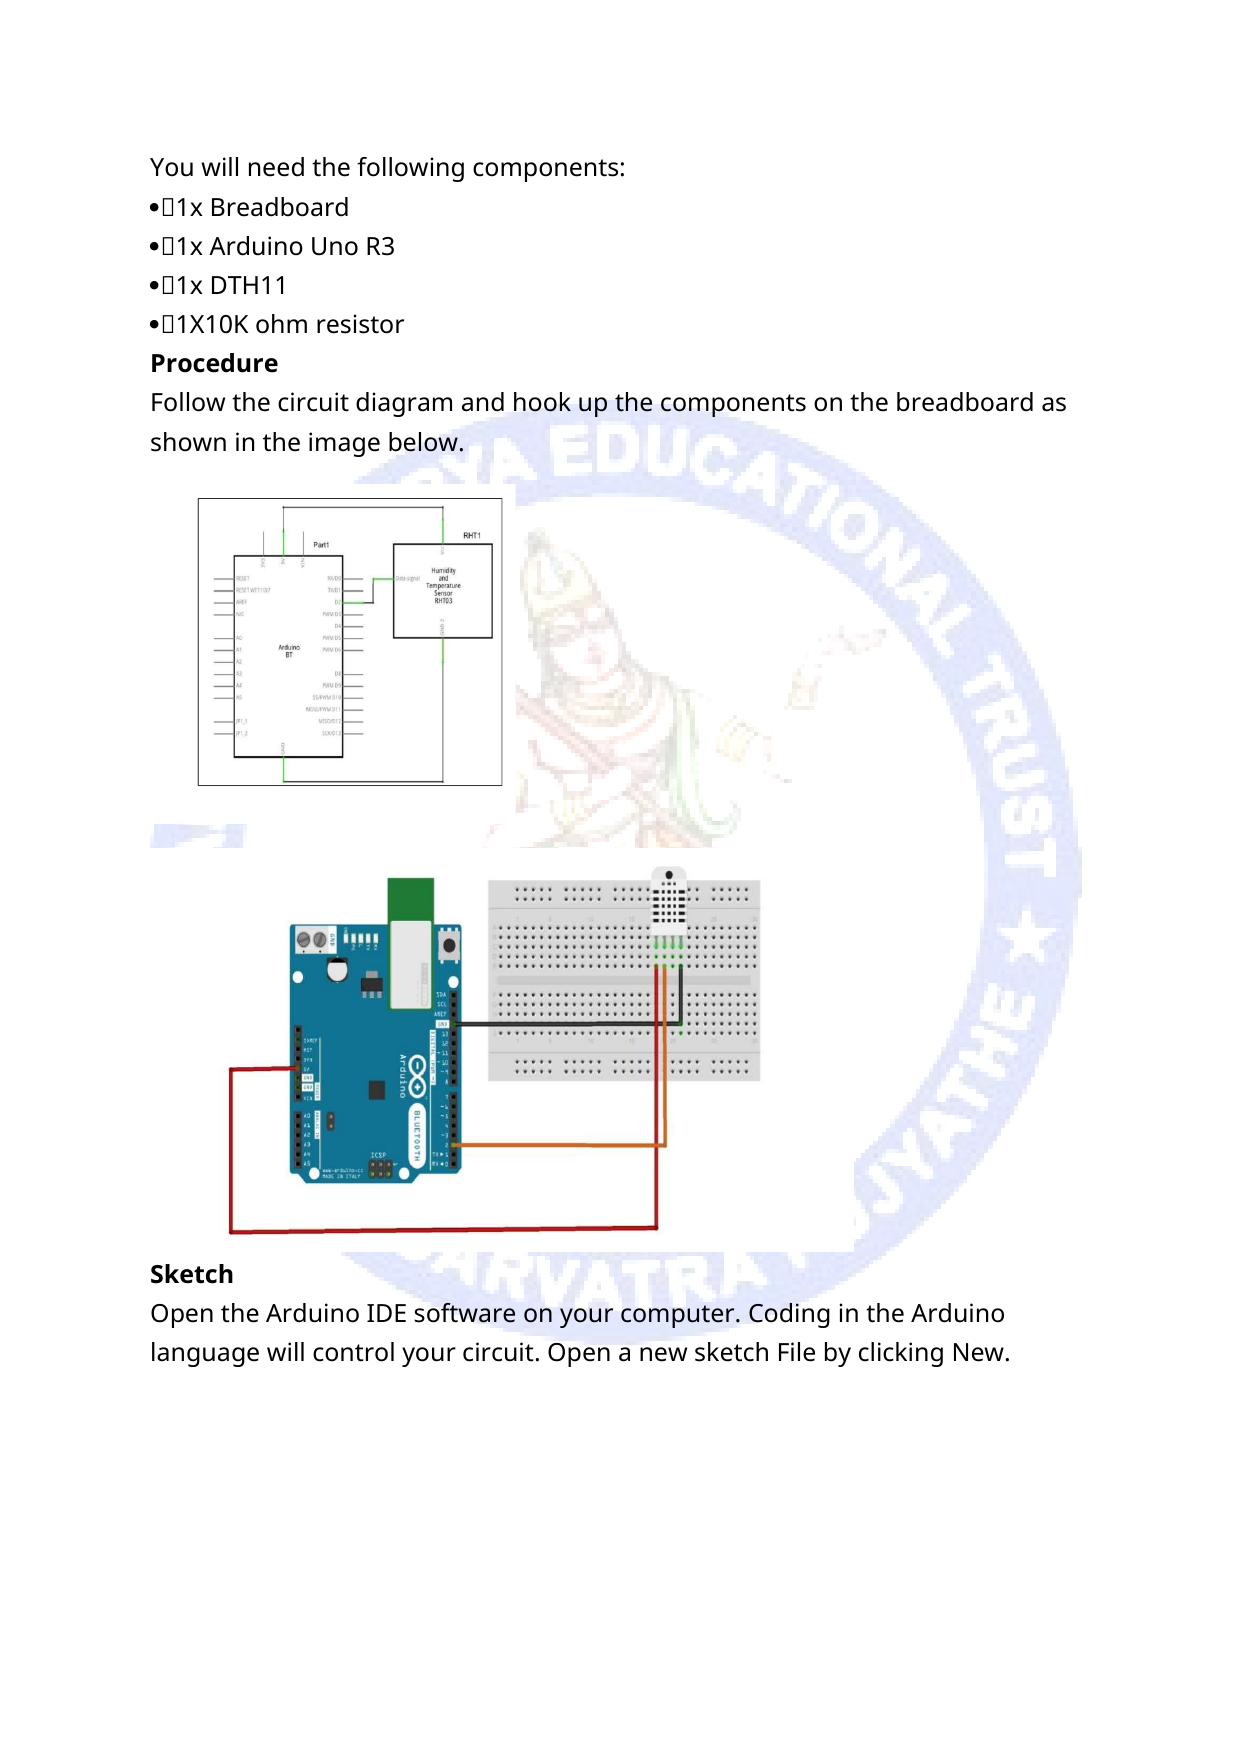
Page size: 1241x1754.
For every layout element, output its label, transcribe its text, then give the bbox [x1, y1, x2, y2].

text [150, 150, 1090, 458]
picture [150, 484, 516, 824]
picture [150, 848, 854, 1252]
